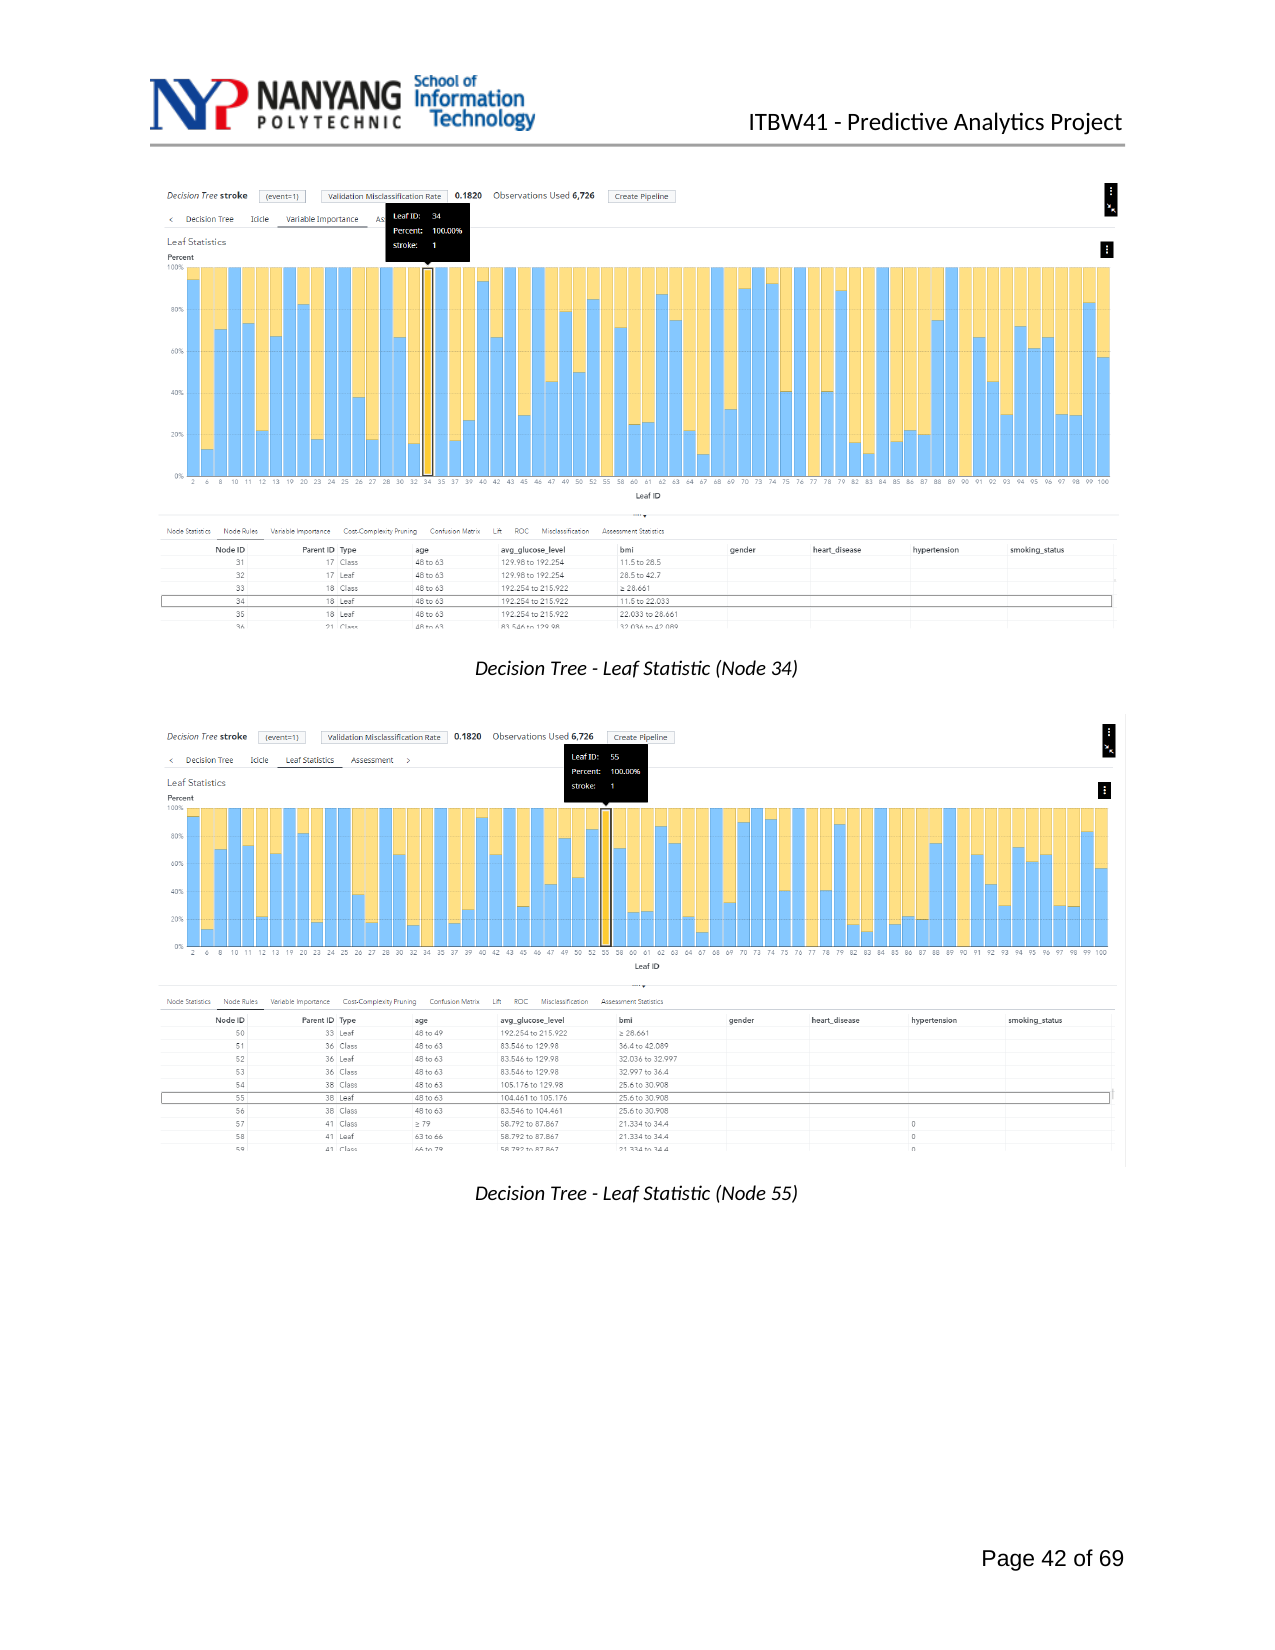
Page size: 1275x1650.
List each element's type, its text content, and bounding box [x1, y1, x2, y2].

picture [150, 173, 1125, 643]
picture [150, 714, 1125, 1167]
text Decision Tree - Leaf Statistic (Node 34) [150, 656, 1125, 681]
text Decision Tree - Leaf Statistic (Node 55) [150, 1180, 1125, 1205]
picture [150, 75, 536, 131]
